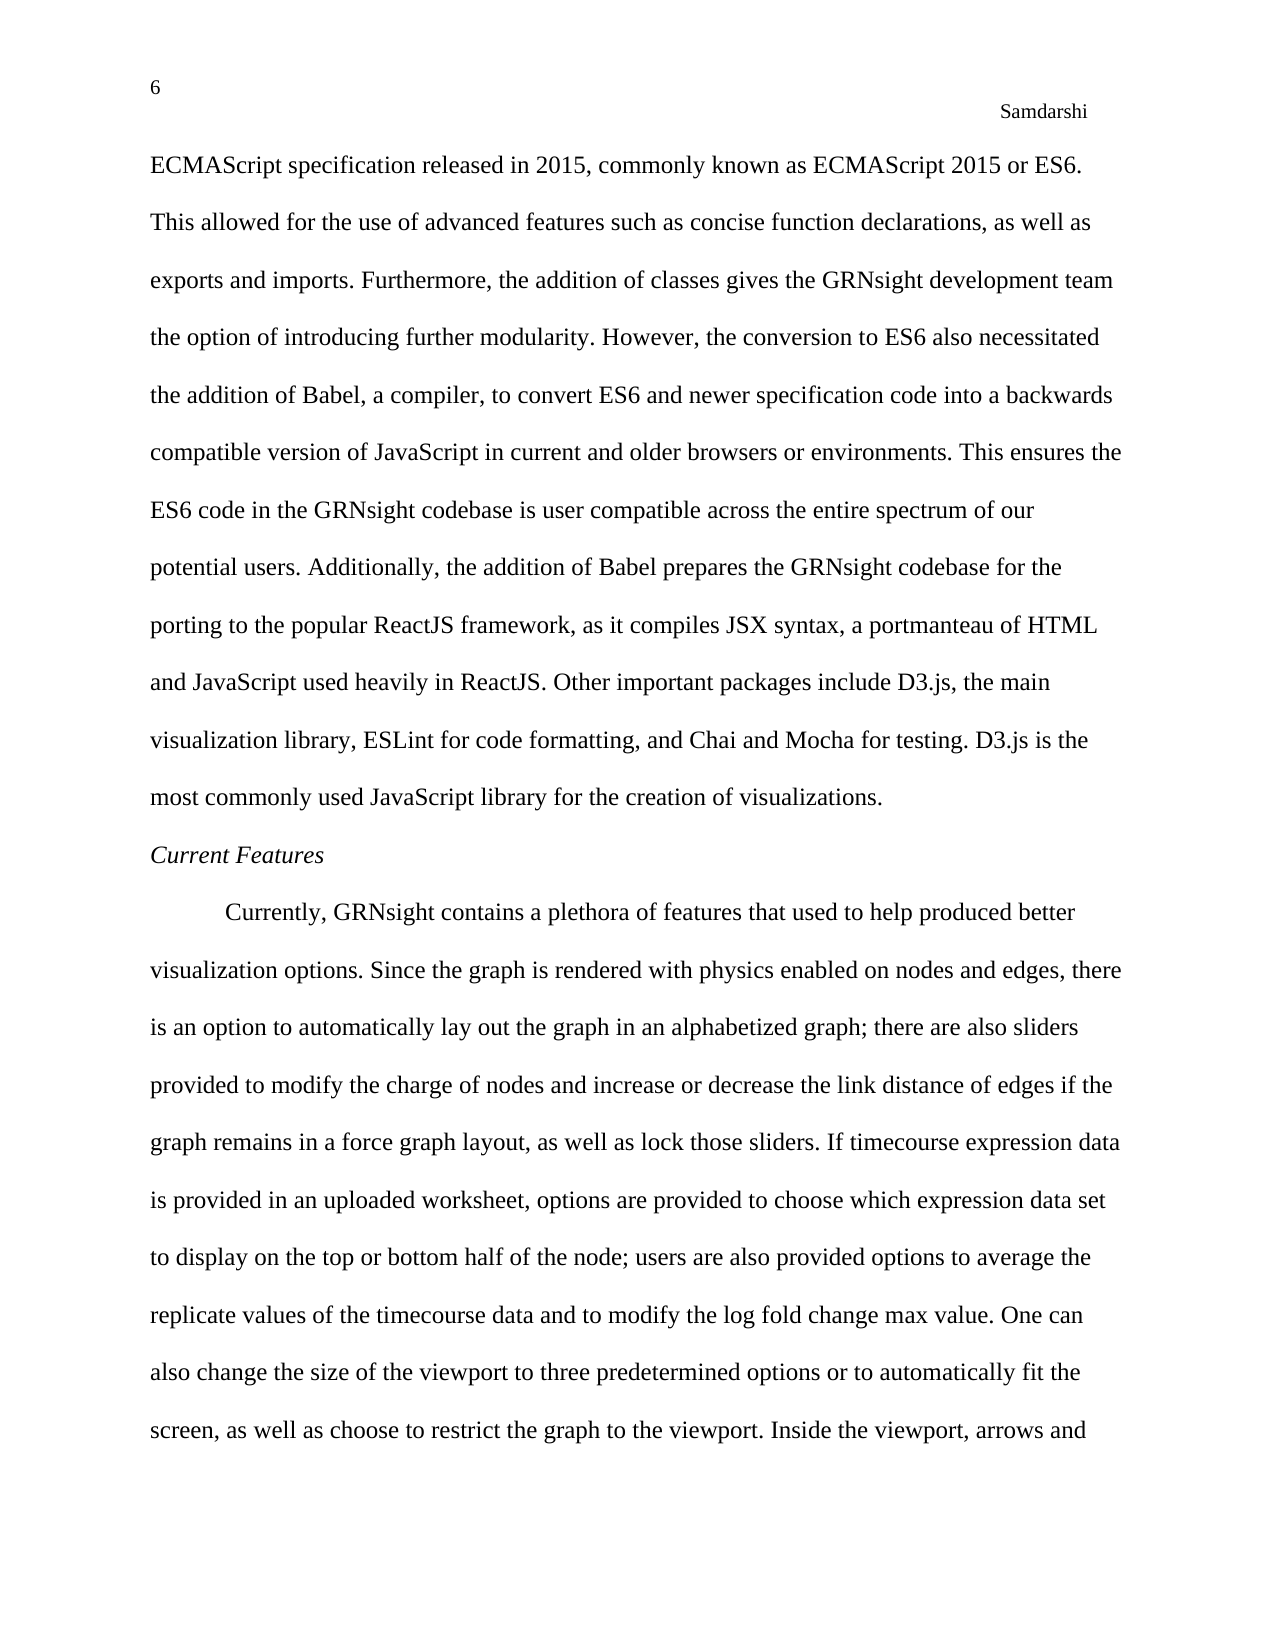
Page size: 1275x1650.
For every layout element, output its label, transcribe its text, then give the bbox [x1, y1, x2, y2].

text Current Features [150, 840, 1125, 869]
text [150, 150, 1125, 811]
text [150, 897, 1125, 1444]
